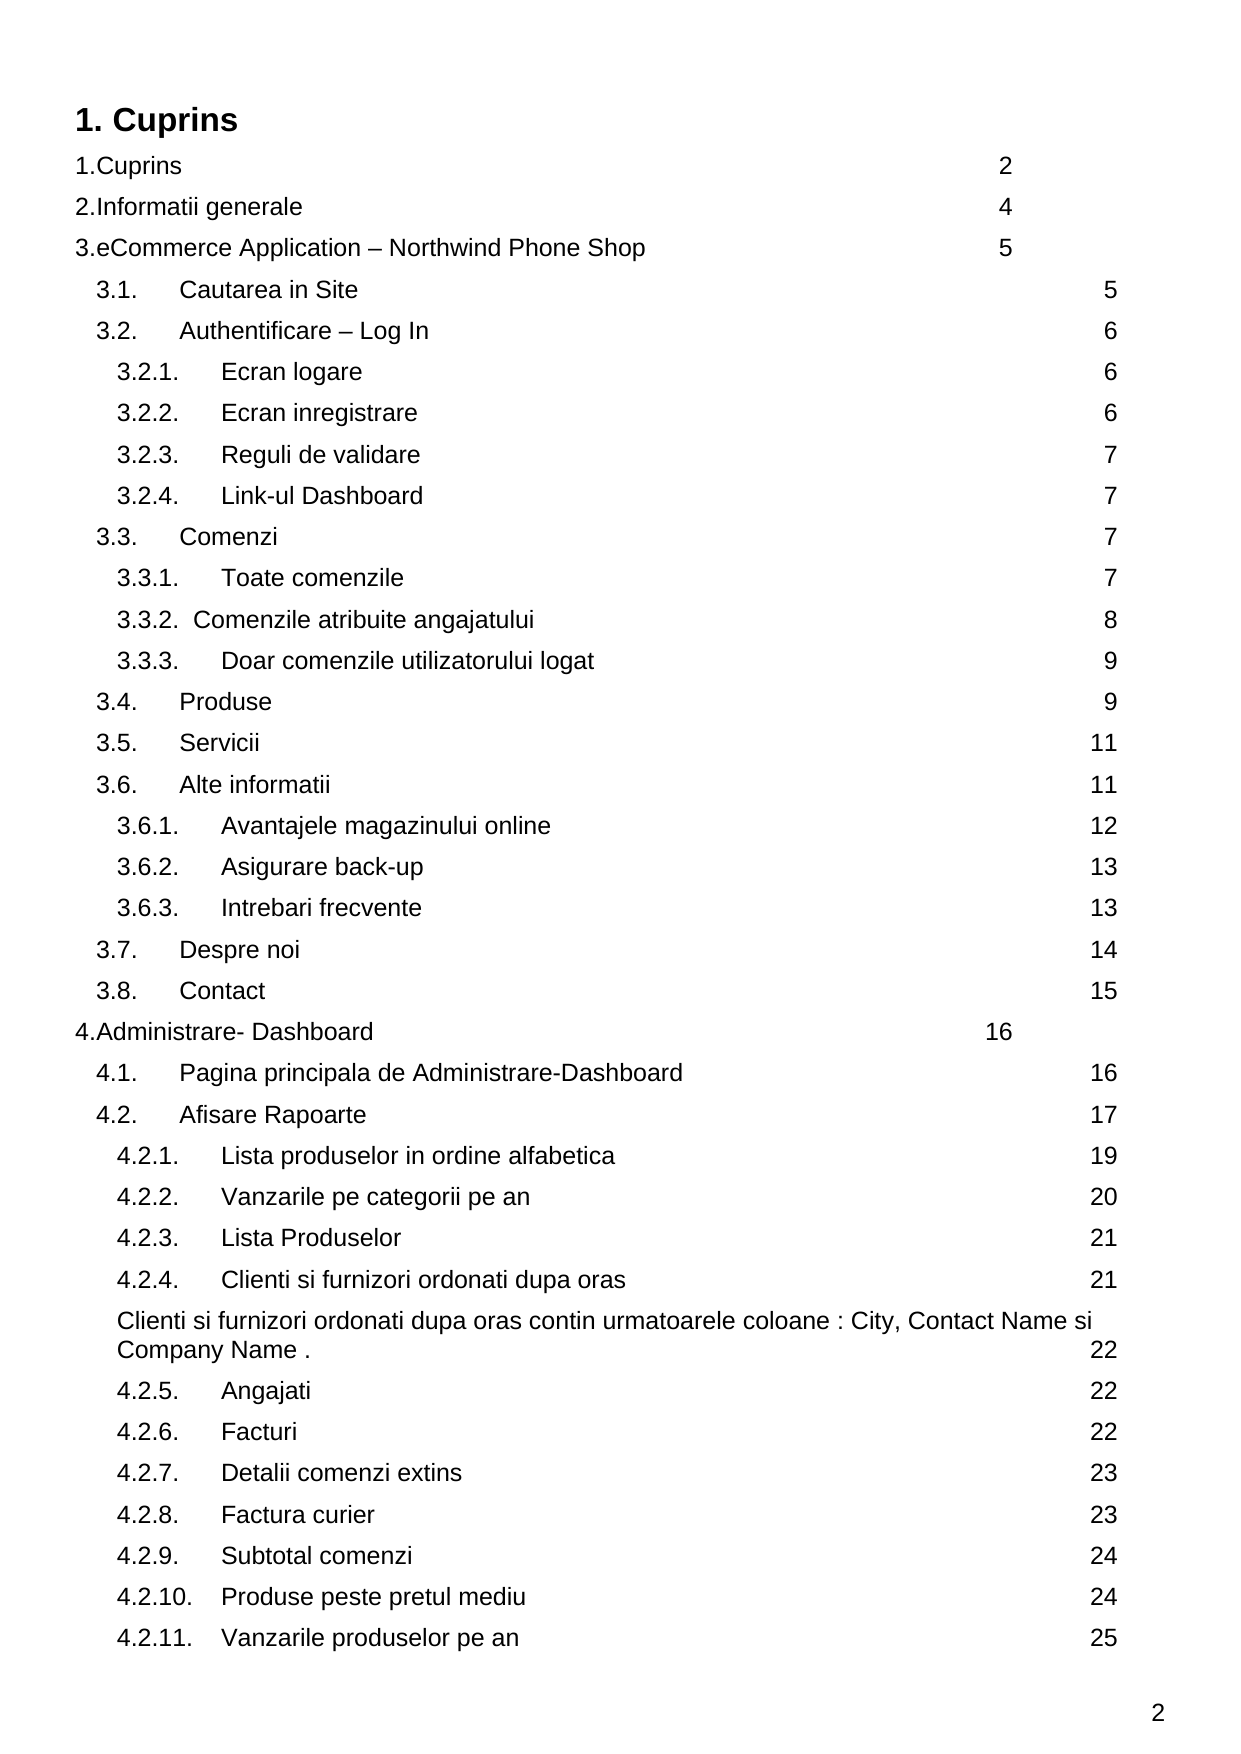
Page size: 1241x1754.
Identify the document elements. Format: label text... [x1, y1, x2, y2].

text 3.6.2. Asigurare back-up 13 [117, 852, 1165, 881]
text 4.2.4. Clienti si furnizori ordonati dupa oras 21 [117, 1265, 1165, 1293]
text 3.3.2. Comenzile atribuite angajatului 8 [117, 605, 1165, 633]
text 4.2.3. Lista Produselor 21 [117, 1223, 1165, 1252]
text 3. eCommerce Application – Northwind Phone Shop 5 [75, 233, 1165, 262]
text 3.8. Contact 15 [96, 976, 1165, 1005]
text 3.6.1. Avantajele magazinului online 12 [117, 811, 1165, 840]
text 4.2.5. Angajati 22 [117, 1376, 1165, 1405]
text Clienti si furnizori ordonati dupa oras contin urmatoarele coloane : City, Contact Name si Company Name . 22 [117, 1306, 1165, 1363]
text 4.2.8. Factura curier 23 [117, 1500, 1165, 1528]
text 4.2.7. Detalii comenzi extins 23 [117, 1458, 1165, 1487]
text 4.2.1. Lista produselor in ordine alfabetica 19 [117, 1141, 1165, 1170]
text 3.2.1. Ecran logare 6 [117, 357, 1165, 386]
text 4.2. Afisare Rapoarte 17 [96, 1100, 1165, 1128]
text 4.2.9. Subtotal comenzi 24 [117, 1541, 1165, 1570]
subtitle Cuprins [75, 100, 1165, 138]
text 3.3. Comenzi 7 [96, 522, 1165, 551]
text 3.5. Servicii 11 [96, 728, 1165, 757]
text 3.6. Alte informatii 11 [96, 770, 1165, 798]
text 4.2.10. Produse peste pretul mediu 24 [117, 1582, 1165, 1611]
text 3.7. Despre noi 14 [96, 935, 1165, 963]
text 3.1. Cautarea in Site 5 [96, 275, 1165, 303]
text 3.2.4. Link-ul Dashboard 7 [117, 481, 1165, 510]
text 4.2.2. Vanzarile pe categorii pe an 20 [117, 1182, 1165, 1211]
text 4.2.6. Facturi 22 [117, 1417, 1165, 1446]
text 3.2. Authentificare – Log In 6 [96, 316, 1165, 345]
text 3.3.3. Doar comenzile utilizatorului logat 9 [117, 646, 1165, 675]
text 3.2.2. Ecran inregistrare 6 [117, 398, 1165, 427]
text 2. Informatii generale 4 [75, 192, 1165, 221]
text 4. Administrare- Dashboard 16 [75, 1017, 1165, 1046]
text 3.4. Produse 9 [96, 687, 1165, 716]
text 3.2.3. Reguli de validare 7 [117, 440, 1165, 468]
text 4.2.11. Vanzarile produselor pe an 25 [117, 1623, 1165, 1652]
text 4.1. Pagina principala de Administrare-Dashboard 16 [96, 1058, 1165, 1087]
text 3.3.1. Toate comenzile 7 [117, 563, 1165, 592]
text 1. Cuprins 2 [75, 151, 1165, 180]
text 3.6.3. Intrebari frecvente 13 [117, 893, 1165, 922]
